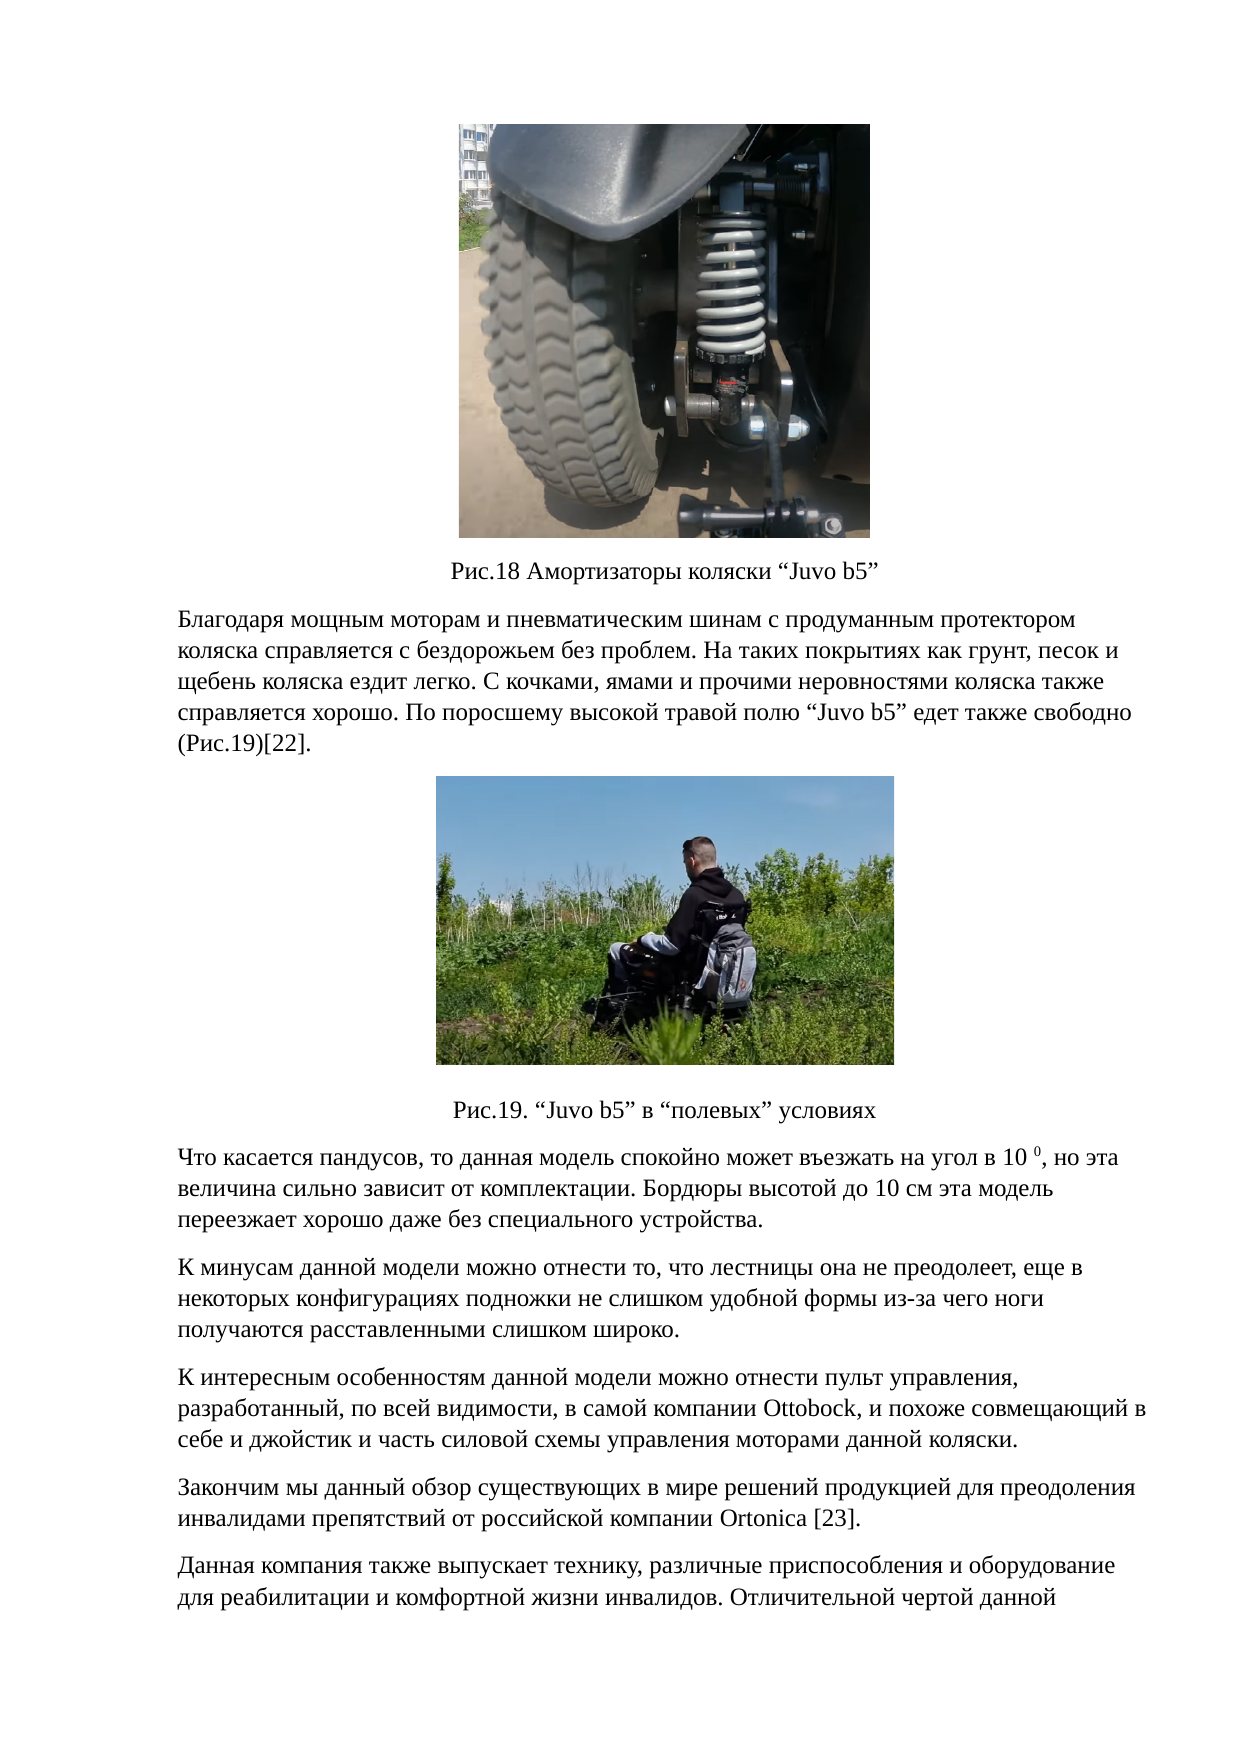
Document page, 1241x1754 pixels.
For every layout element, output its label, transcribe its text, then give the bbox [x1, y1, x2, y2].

text Благодаря мощным моторам и пневматическим шинам с продуманным протектором коляска справляется с бездорожьем без проблем. На таких покрытиях как грунт, песок и щебень коляска ездит легко. С кочками, ямами и прочими неровностями коляска также справляется хорошо. По поросшему высокой травой полю “Juvo b5” едет также свободно (Рис.19)[22]. [177, 604, 1152, 757]
text К интересным особенностям данной модели можно отнести пульт управления, разработанный, по всей видимости, в самой компании Ottobock, и похоже совмещающий в себе и джойстик и часть силовой схемы управления моторами данной коляски. [177, 1362, 1152, 1453]
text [177, 1551, 1152, 1610]
text Что касается пандусов, то данная модель спокойно может въезжать на угол в 10 0, но эта величина сильно зависит от комплектации. Бордюры высотой до 10 см эта модель переезжает хорошо даже без специального устройства. [177, 1142, 1152, 1233]
text К минусам данной модели можно отнести то, что лестницы она не преодолеет, еще в некоторых конфигурациях подножки не слишком удобной формы из-за чего ноги получаются расставленными слишком широко. [177, 1252, 1152, 1343]
text Закончим мы данный обзор существующих в мире решений продукцией для преодоления инвалидами препятствий от российской компании Ortonica [23]. [177, 1472, 1152, 1532]
text Рис.18 Амортизаторы коляски “Juvo b5” [177, 556, 1152, 585]
text Рис.19. “Juvo b5” в “полевых” условиях [177, 1095, 1152, 1123]
picture [436, 776, 895, 1065]
picture [458, 118, 870, 538]
